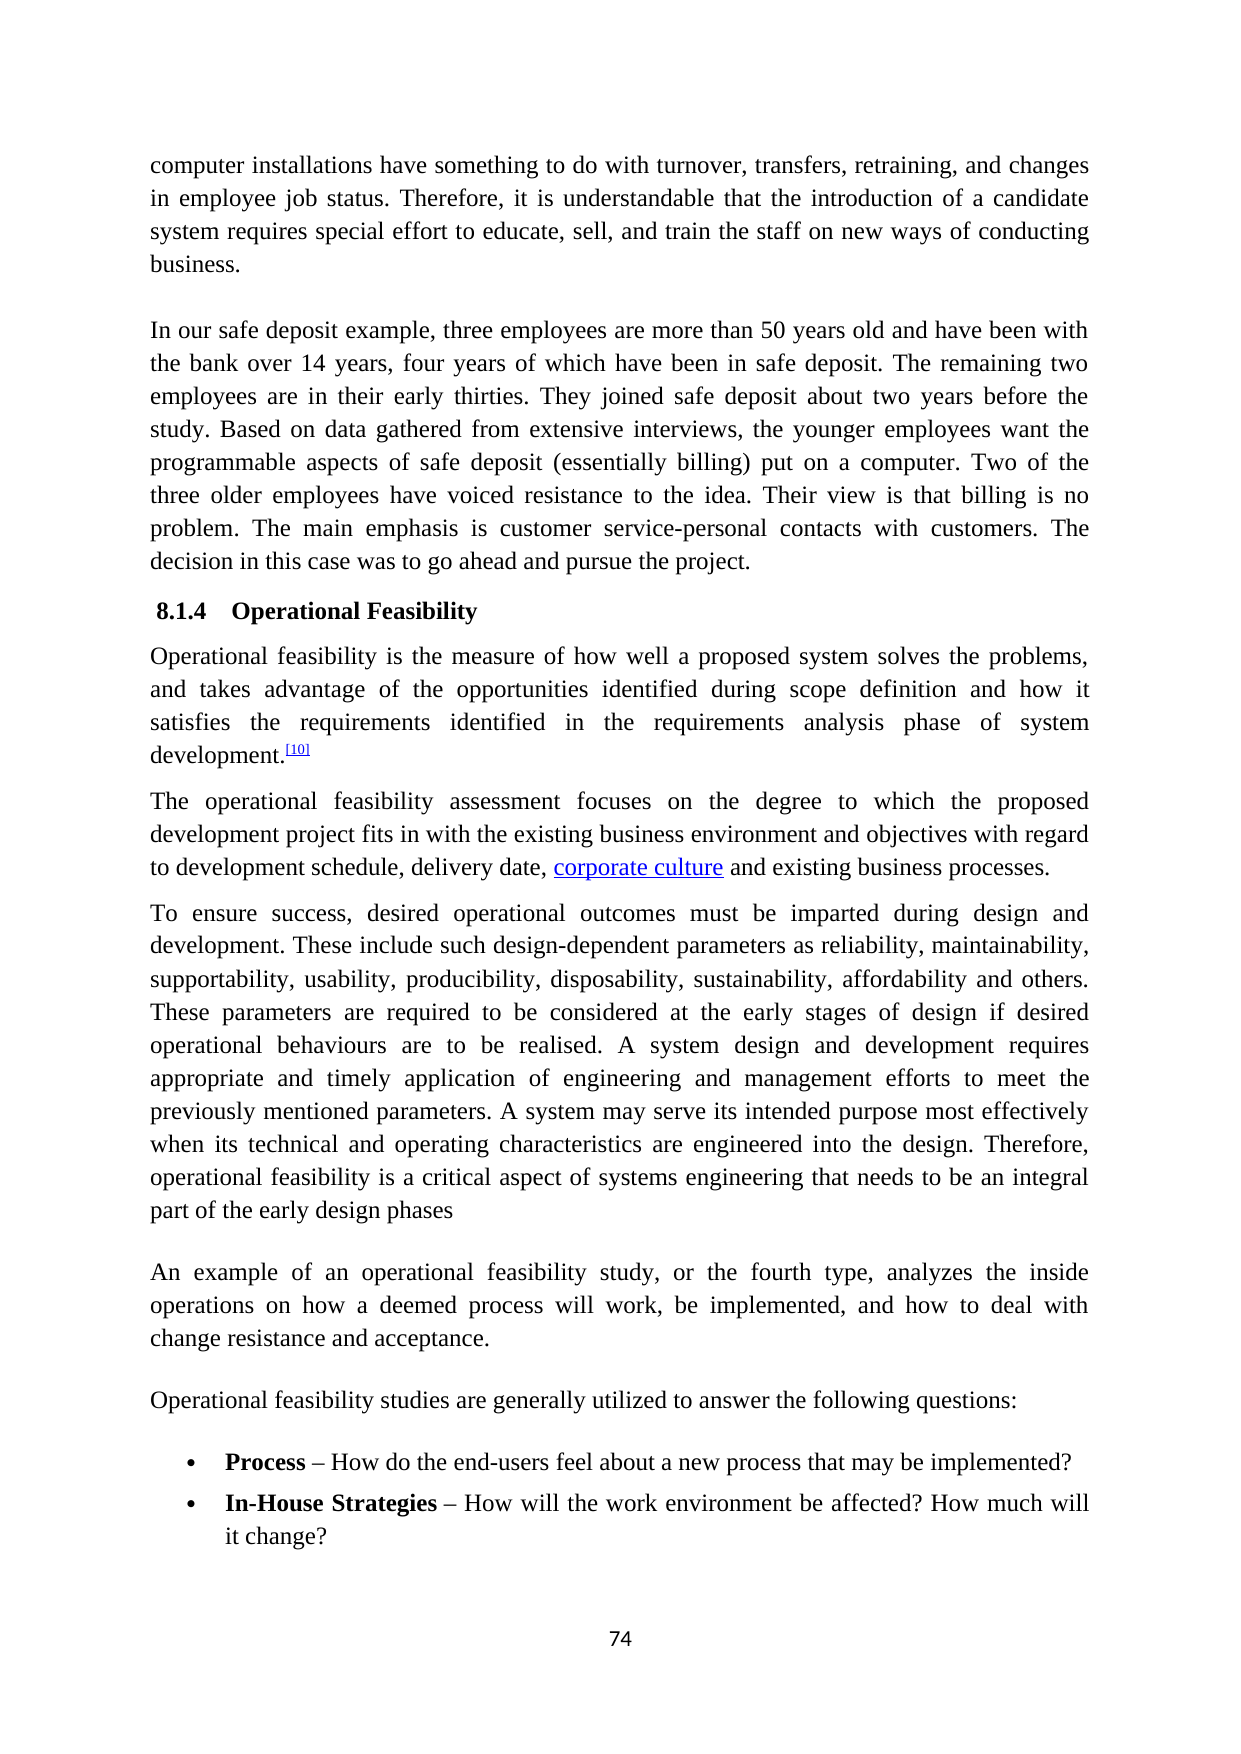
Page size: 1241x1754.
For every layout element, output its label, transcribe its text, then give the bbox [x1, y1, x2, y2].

text Operational feasibility studies are generally utilized to answer the following questions: [150, 1385, 1090, 1414]
text Operational feasibility is the measure of how well a proposed system solves the problems, and takes advantage of the opportunities identified during scope definition and how it satisfies the requirements identified in the requirements analysis phase of system development.[10] [150, 641, 1090, 769]
list In-House Strategies – How will the work environment be affected? How much will it change? [187, 1488, 1090, 1550]
text An example of an operational feasibility study, or the fourth type, analyzes the inside operations on how a deemed process will work, be implemented, and how to deal with change resistance and acceptance. [150, 1257, 1090, 1352]
text To ensure success, desired operational outcomes must be imparted during design and development. These include such design-dependent parameters as reliability, maintainability, supportability, usability, producibility, disposability, sustainability, affordability and others. These parameters are required to be considered at the early stages of design if desired operational behaviours are to be realised. A system design and development requires appropriate and timely application of engineering and management efforts to meet the previously mentioned parameters. A system may serve its intended purpose most effectively when its technical and operating characteristics are engineered into the design. Therefore, operational feasibility is a critical aspect of systems engineering that needs to be an integral part of the early design phases [150, 898, 1090, 1223]
list Process – How do the end-users feel about a new process that may be implemented? [187, 1447, 1090, 1476]
list Operational Feasibility [156, 596, 1090, 625]
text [150, 150, 1090, 575]
text The operational feasibility assessment focuses on the degree to which the proposed development project fits in with the existing business environment and objectives with regard to development schedule, delivery date, corporate culture and existing business processes. [150, 786, 1090, 881]
